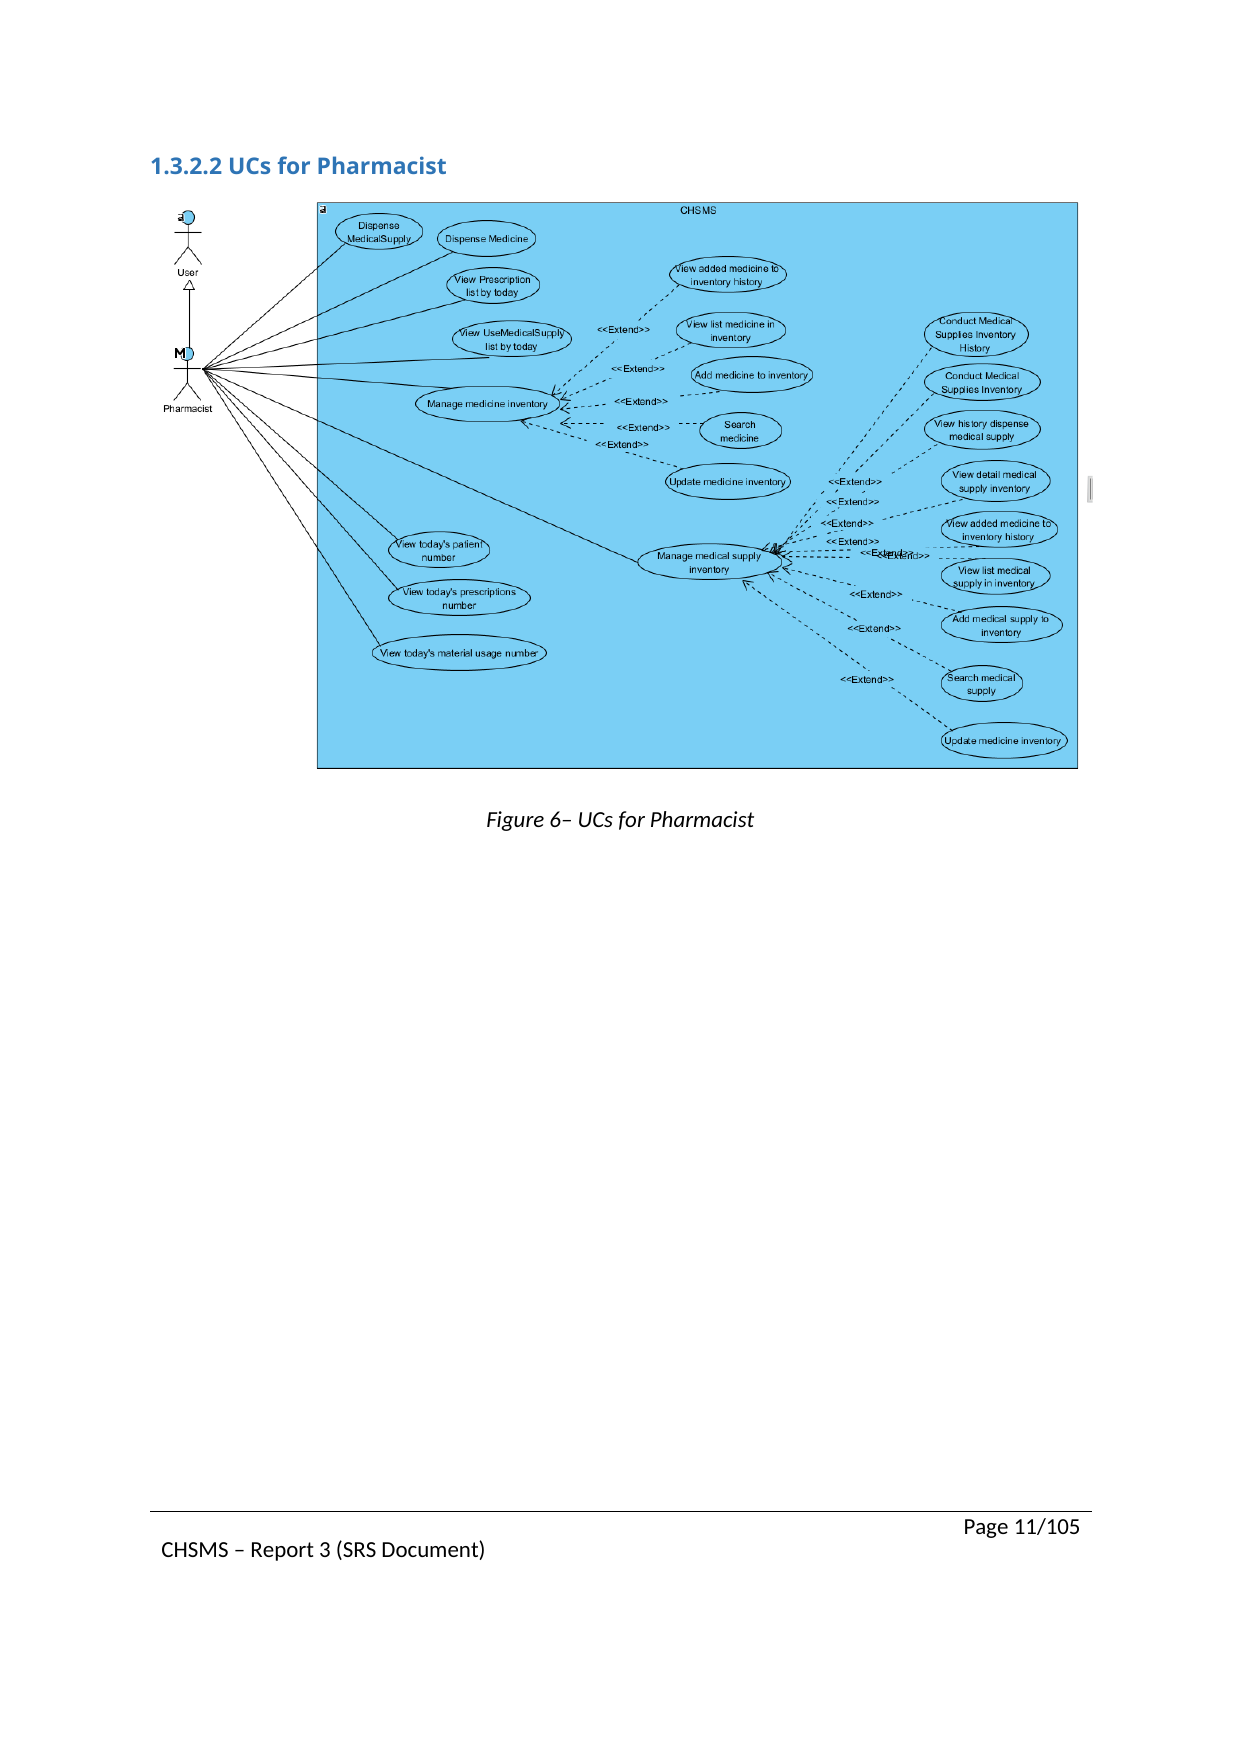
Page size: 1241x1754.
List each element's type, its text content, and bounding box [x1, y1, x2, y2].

text Figure 6– UCs for Pharmacist [150, 805, 1093, 833]
picture [150, 183, 1093, 786]
subtitle 1.3.2.2 UCs for Pharmacist [150, 150, 1093, 181]
